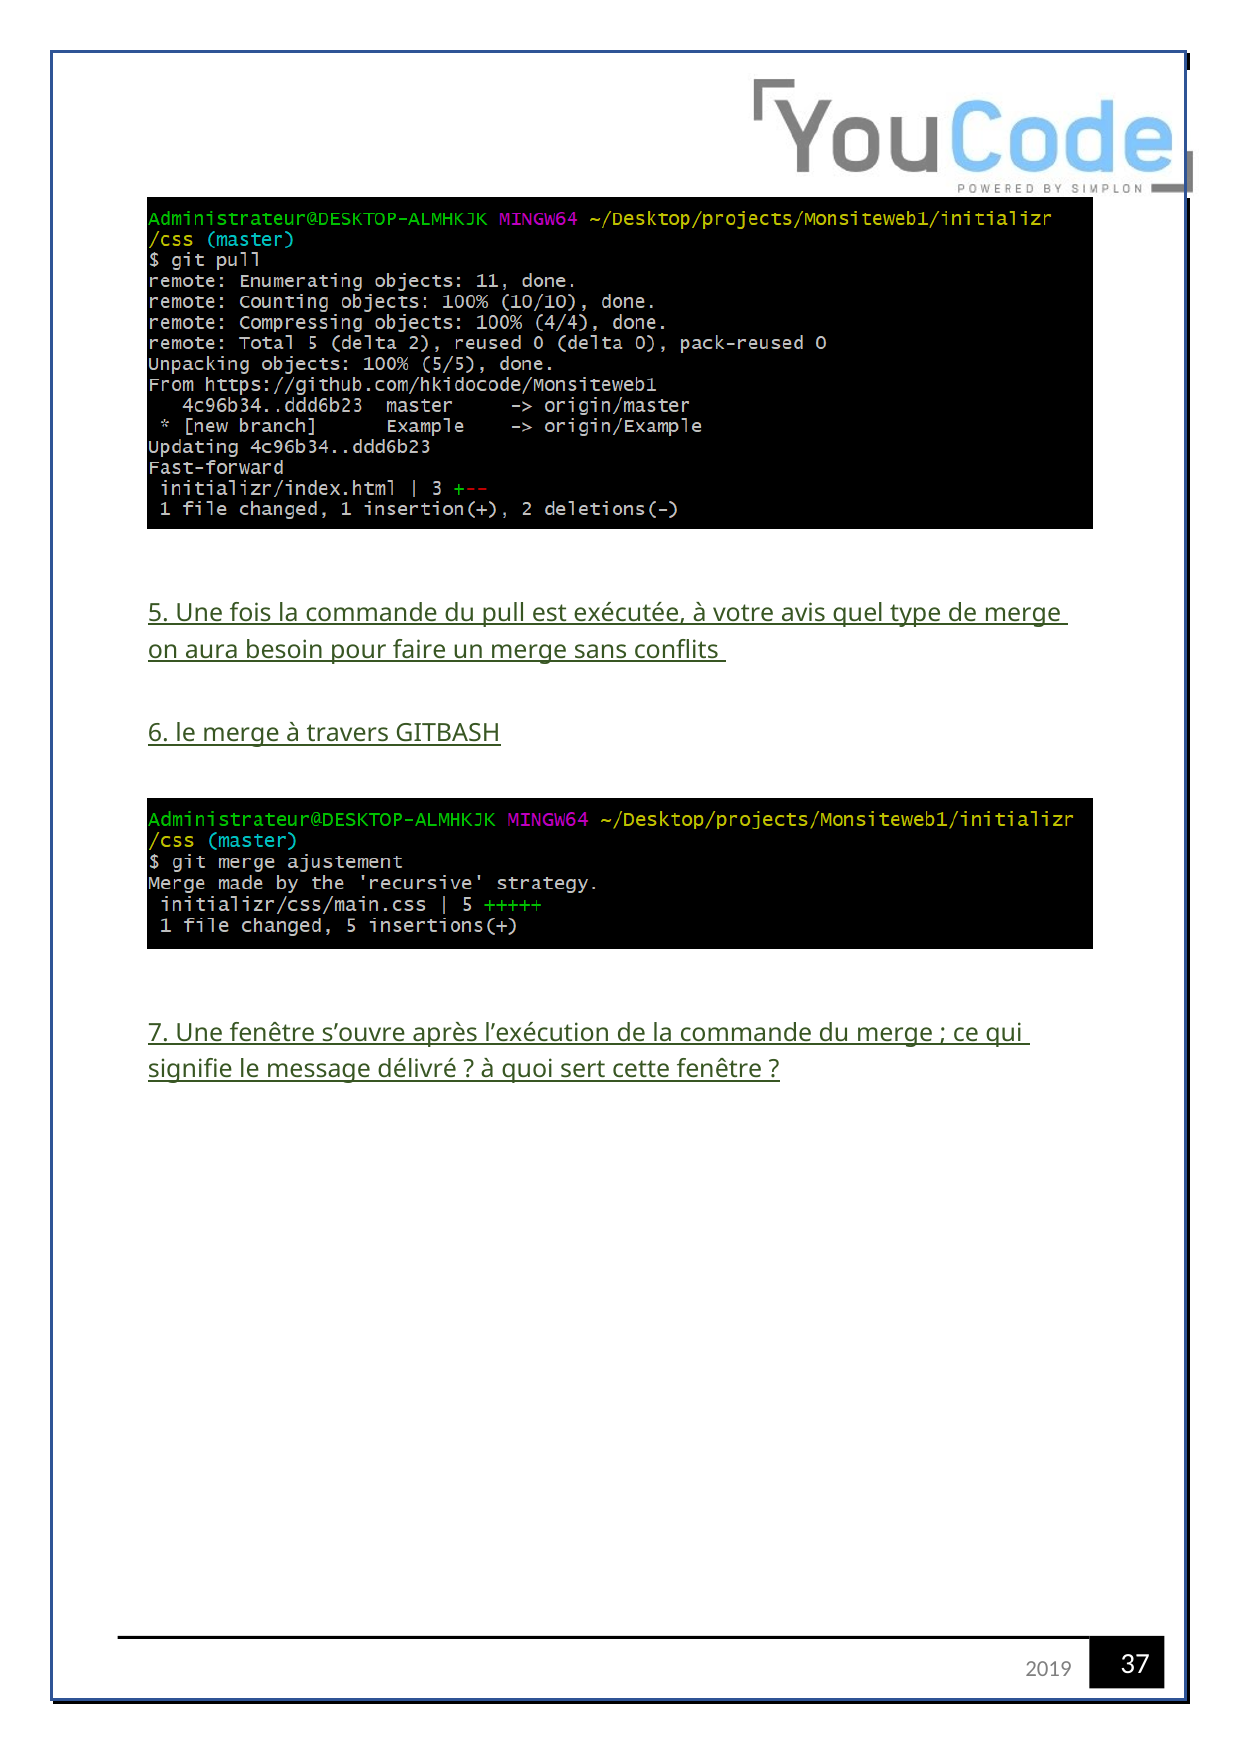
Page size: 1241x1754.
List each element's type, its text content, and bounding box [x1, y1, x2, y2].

subtitle 7. Une fenêtre s’ouvre après l’exécution de la commande du merge ; ce qui signifie le message délivré ? à quoi sert cette fenêtre ? [148, 1014, 1089, 1085]
picture [147, 798, 1093, 949]
subtitle 6. le merge à travers GITBASH [148, 715, 1089, 749]
picture [147, 70, 1184, 529]
subtitle 5. Une fois la commande du pull est exécutée, à votre avis quel type de merge on aura besoin pour faire un merge sans conflits [148, 594, 1089, 665]
picture [1187, 70, 1200, 198]
